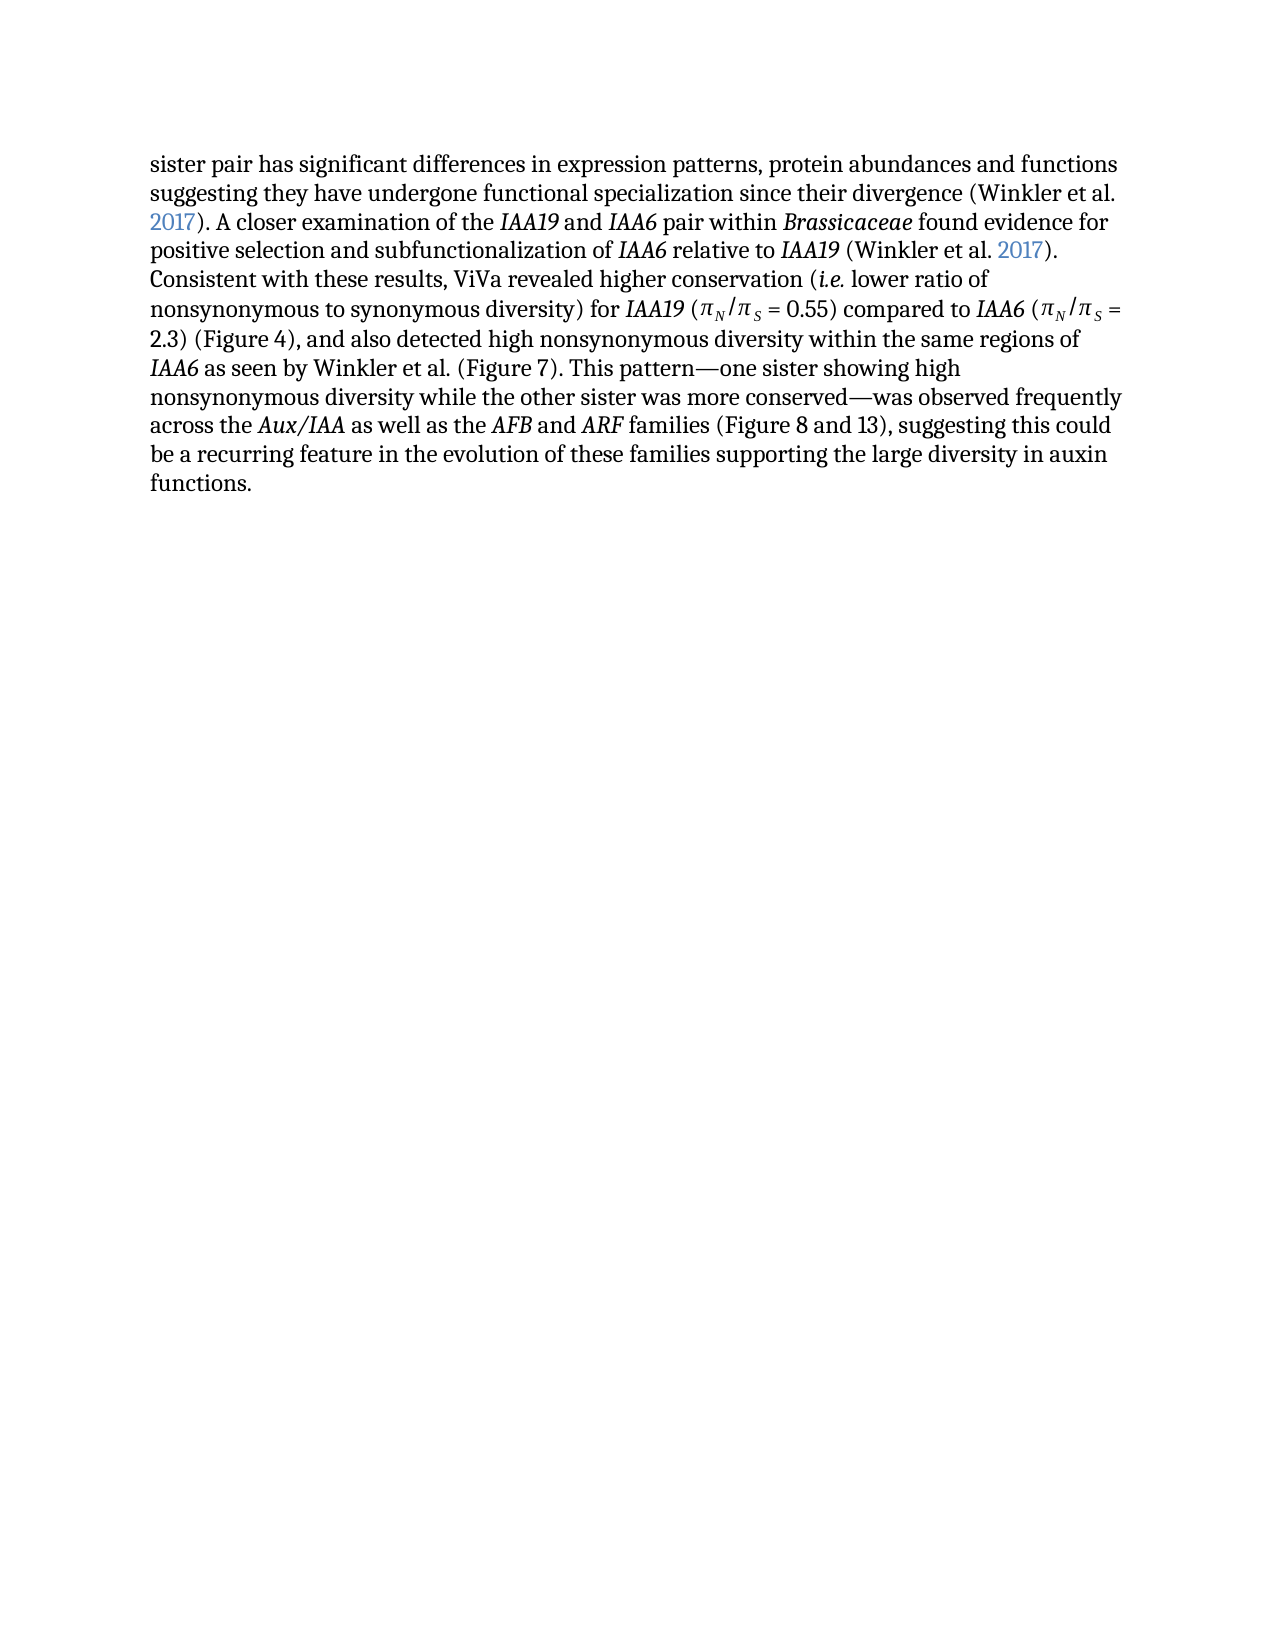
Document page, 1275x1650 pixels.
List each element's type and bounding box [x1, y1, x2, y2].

text [150, 150, 1125, 498]
